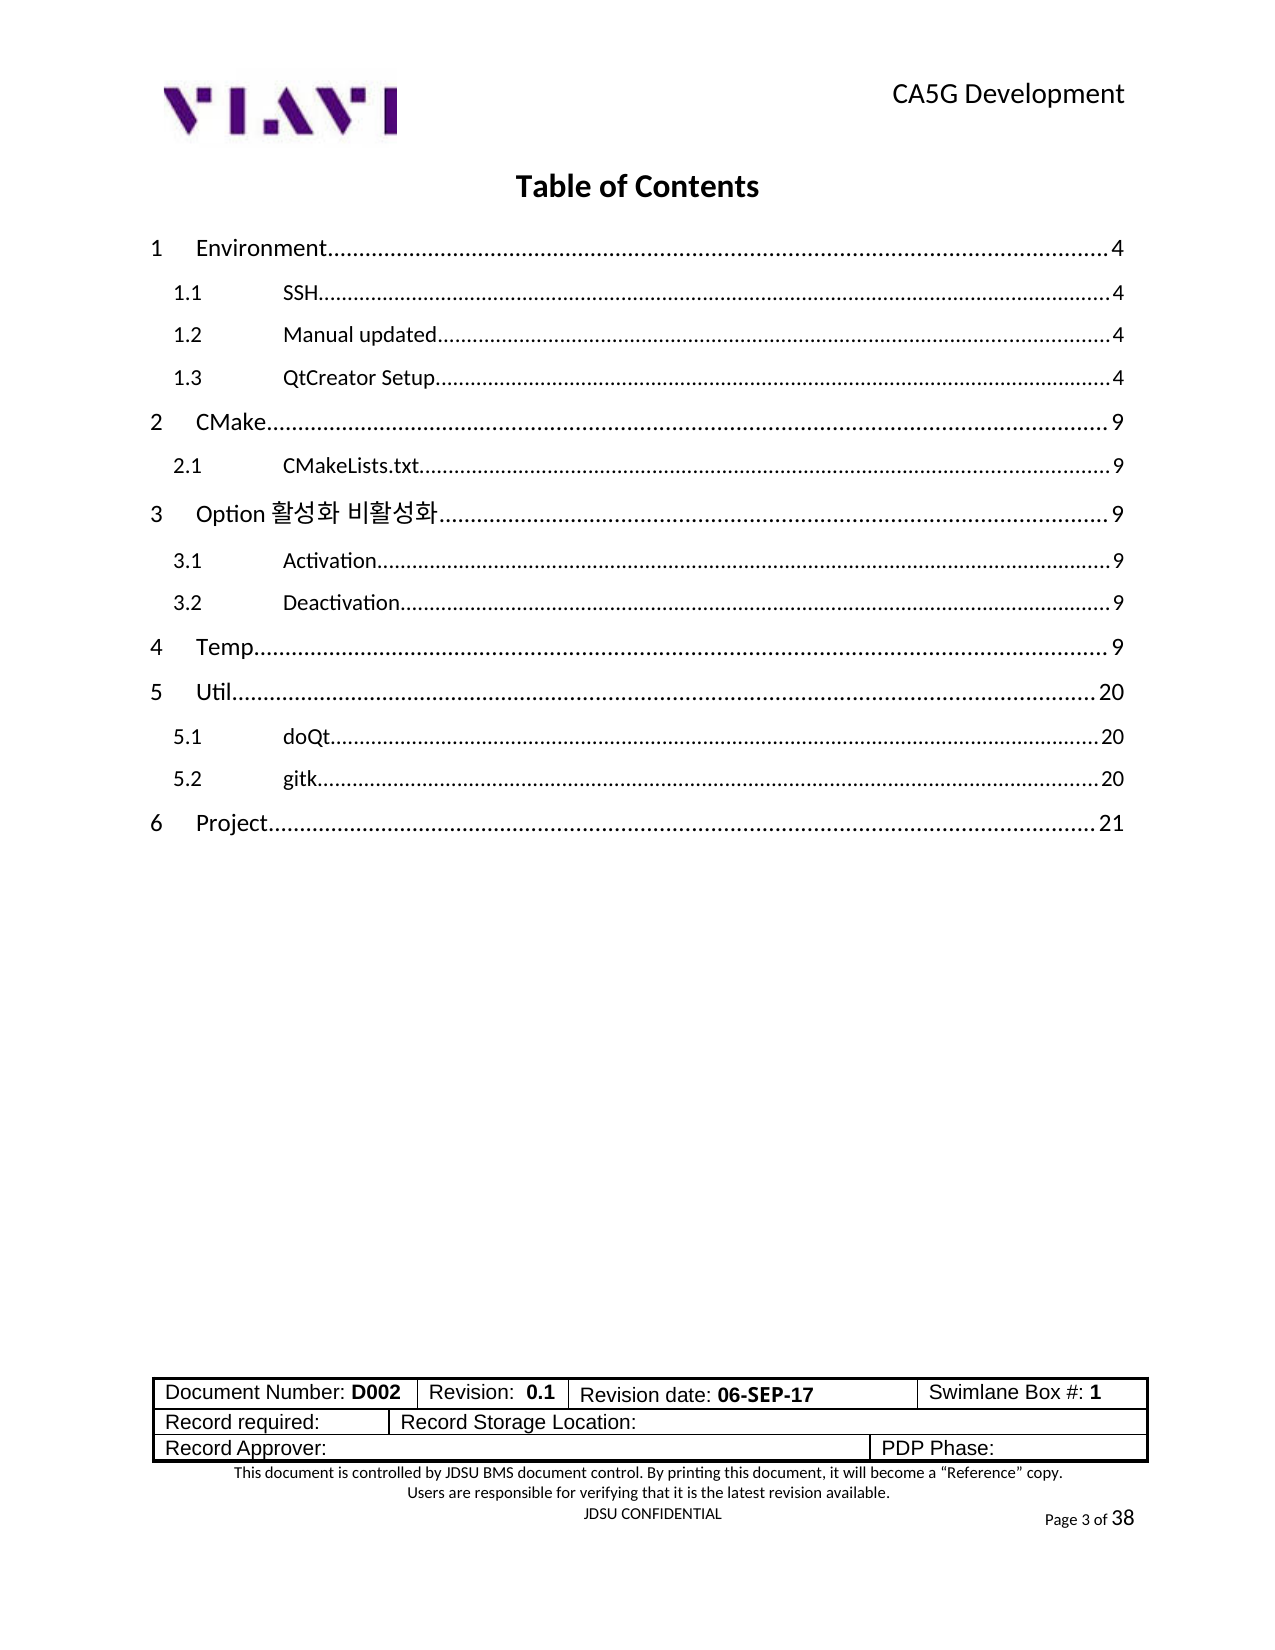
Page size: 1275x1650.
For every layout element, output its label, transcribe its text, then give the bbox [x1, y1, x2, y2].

picture [162, 68, 397, 146]
text Table of Contents [150, 165, 1125, 206]
